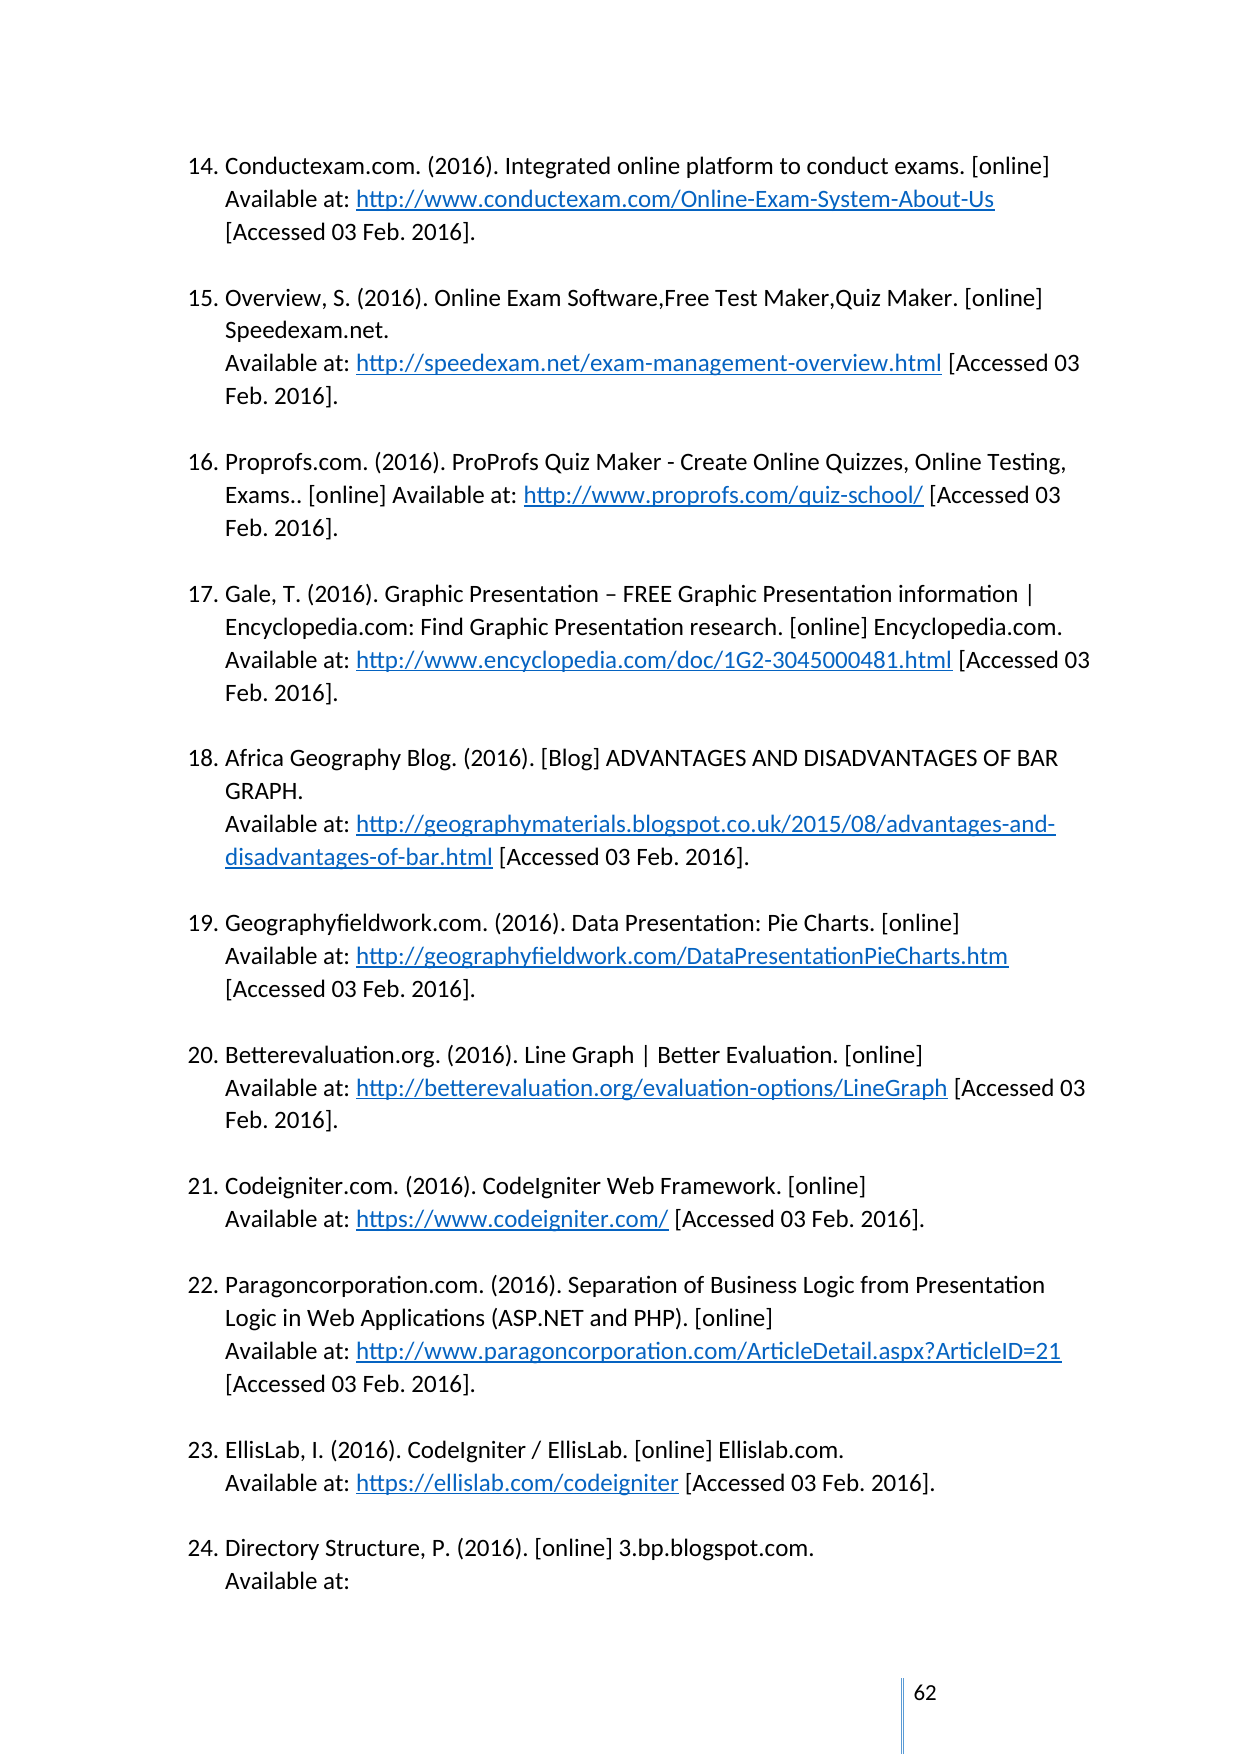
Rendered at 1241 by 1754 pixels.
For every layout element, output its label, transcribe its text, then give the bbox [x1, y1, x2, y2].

list EllisLab, I. (2016). CodeIgniter / EllisLab. [online] Ellislab.com. Available at: https://ellislab.com/codeigniter [Accessed 03 Feb. 2016]. [187, 1434, 1090, 1497]
list Proprofs.com. (2016). ProProfs Quiz Maker - Create Online Quizzes, Online Testing, Exams.. [online] Available at: http://www.proprofs.com/quiz-school/ [Accessed 03 Feb. 2016]. [187, 446, 1090, 543]
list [187, 1532, 1090, 1596]
list Conductexam.com. (2016). Integrated online platform to conduct exams. [online] Available at: http://www.conductexam.com/Online-Exam-System-About-Us [Accessed 03 Feb. 2016]. [187, 150, 1090, 246]
list Betterevaluation.org. (2016). Line Graph | Better Evaluation. [online] Available at: http://betterevaluation.org/evaluation-options/LineGraph [Accessed 03 Feb. 2016]. [187, 1039, 1090, 1135]
list Paragoncorporation.com. (2016). Separation of Business Logic from Presentation Logic in Web Applications (ASP.NET and PHP). [online] Available at: http://www.paragoncorporation.com/ArticleDetail.aspx?ArticleID=21 [Accessed 03 Feb. 2016]. [187, 1269, 1090, 1398]
list Africa Geography Blog. (2016). [Blog] ADVANTAGES AND DISADVANTAGES OF BAR GRAPH. Available at: http://geographymaterials.blogspot.co.uk/2015/08/advantages-and-disadvantages-of-bar.html [Accessed 03 Feb. 2016]. [187, 742, 1090, 872]
list Gale, T. (2016). Graphic Presentation – FREE Graphic Presentation information | Encyclopedia.com: Find Graphic Presentation research. [online] Encyclopedia.com. Available at: http://www.encyclopedia.com/doc/1G2-3045000481.html [Accessed 03 Feb. 2016]. [187, 578, 1090, 707]
list Geographyfieldwork.com. (2016). Data Presentation: Pie Charts. [online] Available at: http://geographyfieldwork.com/DataPresentationPieCharts.htm [Accessed 03 Feb. 2016]. [187, 907, 1090, 1003]
list Overview, S. (2016). Online Exam Software,Free Test Maker,Quiz Maker. [online] Speedexam.net. Available at: http://speedexam.net/exam-management-overview.html [Accessed 03 Feb. 2016]. [187, 282, 1090, 411]
list Codeigniter.com. (2016). CodeIgniter Web Framework. [online] Available at: https://www.codeigniter.com/ [Accessed 03 Feb. 2016]. [187, 1170, 1090, 1234]
